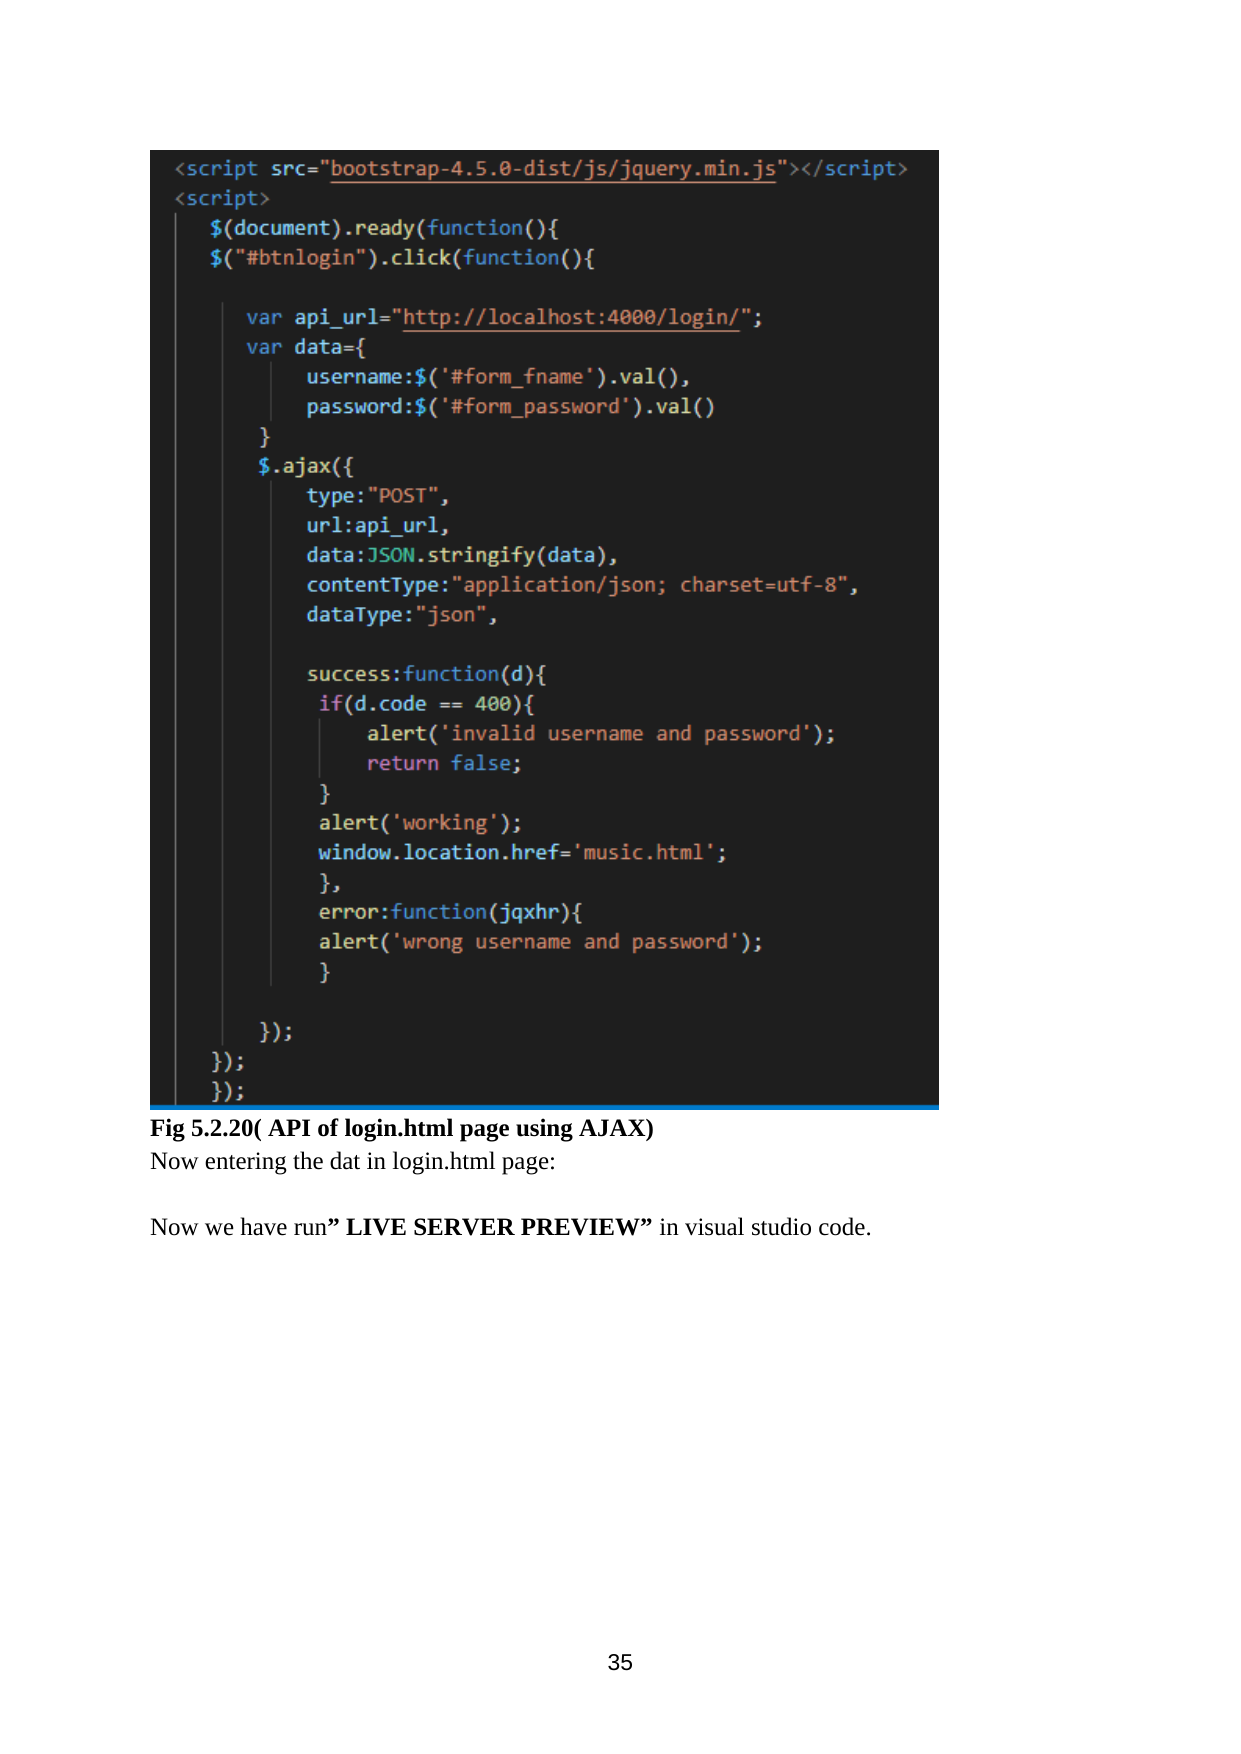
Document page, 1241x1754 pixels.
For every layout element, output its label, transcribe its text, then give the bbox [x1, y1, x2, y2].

text Fig 5.2.20( API of login.html page using AJAX) [150, 1113, 1090, 1142]
picture [150, 150, 939, 1110]
text Now we have run” LIVE SERVER PREVIEW” in visual studio code. [150, 1212, 1090, 1241]
text Now entering the dat in login.html page: [150, 1146, 1090, 1175]
